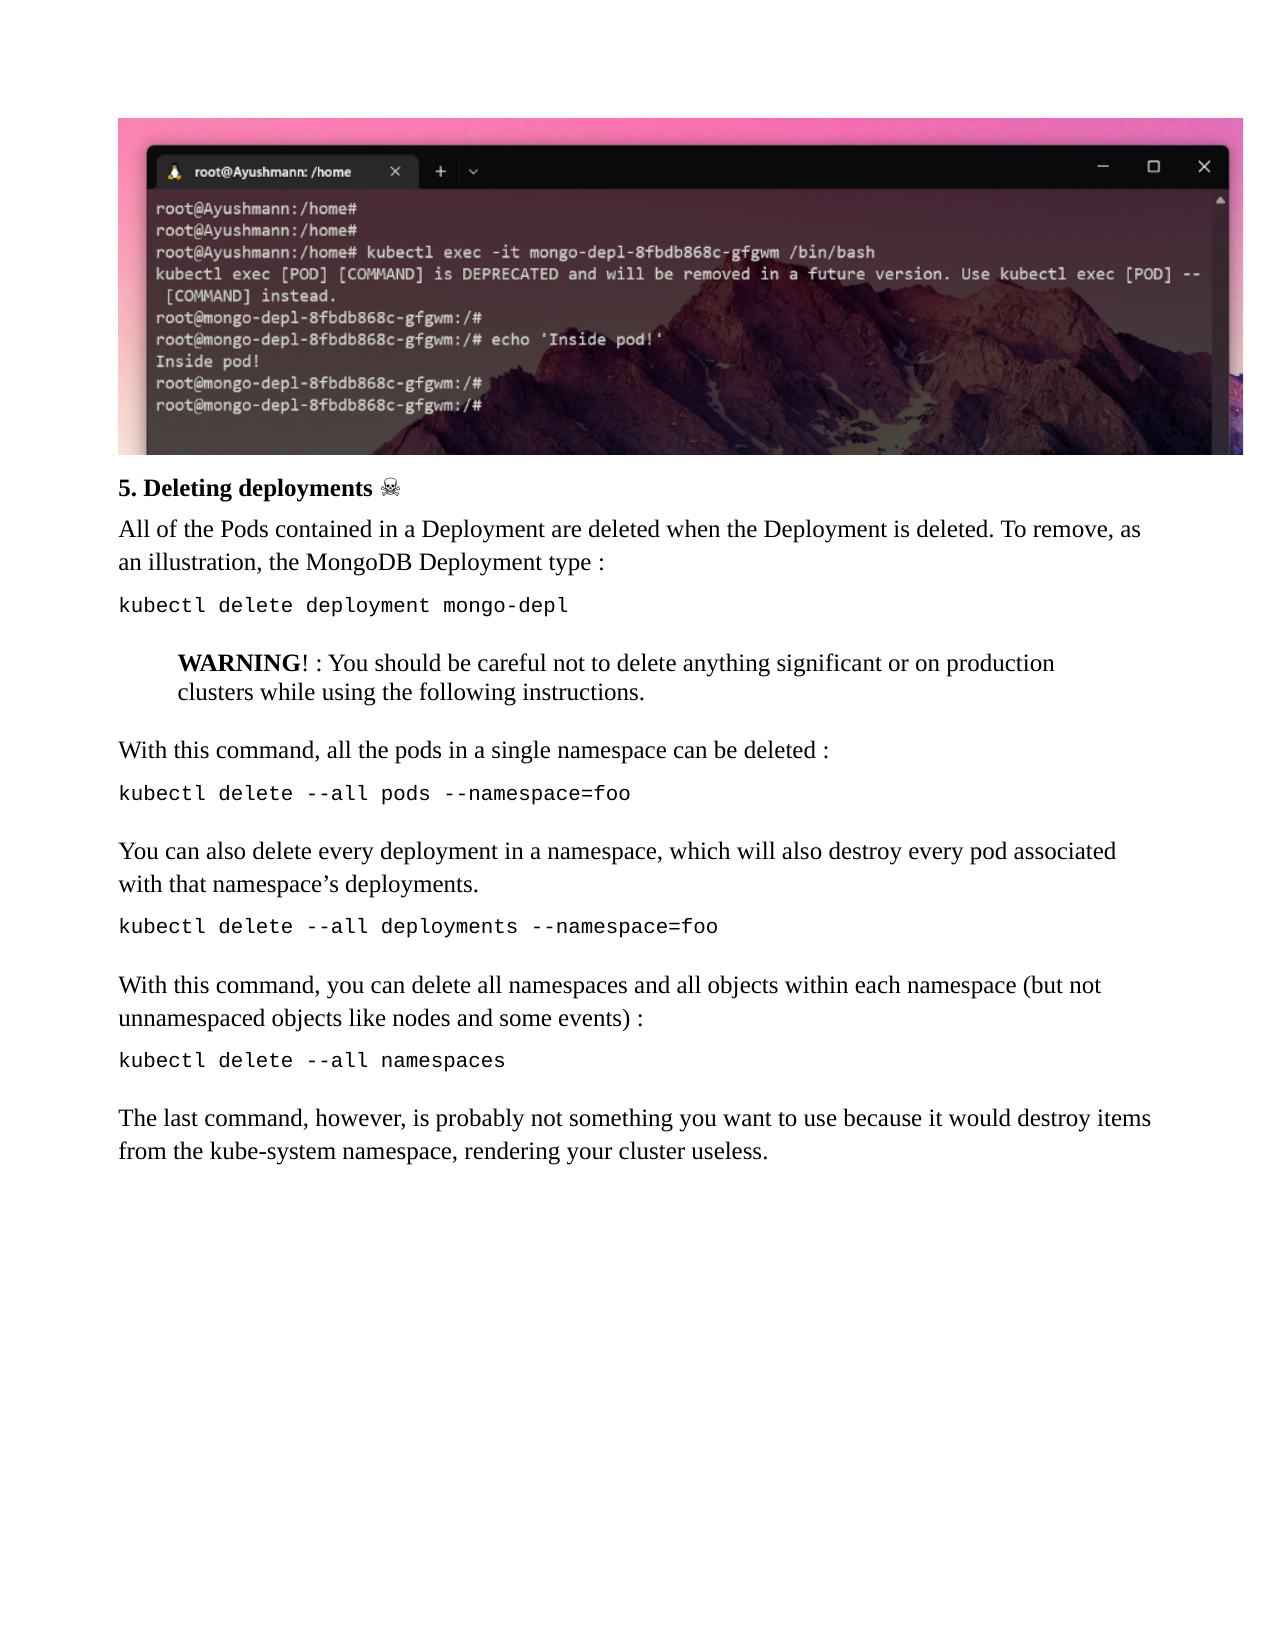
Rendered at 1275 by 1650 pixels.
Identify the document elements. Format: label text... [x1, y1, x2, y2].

text With this command, you can delete all namespaces and all objects within each namespace (but not unnamespaced objects like nodes and some events) : [118, 970, 1157, 1031]
text All of the Pods contained in a Deployment are deleted when the Deployment is deleted. To remove, as an illustration, the MongoDB Deployment type : [118, 514, 1157, 576]
text kubectl delete deployment mongo-depl [118, 595, 1157, 619]
text You can also delete every deployment in a namespace, which will also destroy every pod associated with that namespace’s deployments. [118, 836, 1157, 898]
text kubectl delete --all deployments --namespace=foo [118, 917, 1157, 940]
text kubectl delete --all pods --namespace=foo [118, 783, 1157, 806]
text The last command, however, is probably not something you want to use because it would destroy items from the kube-system namespace, rendering your cluster useless. [118, 1103, 1157, 1165]
text kubectl delete --all namespaces [118, 1050, 1157, 1074]
text WARNING! : You should be careful not to delete anything significant or on production clusters while using the following instructions. [177, 648, 1098, 706]
subtitle 5. Deleting deployments ❌☠️ [118, 473, 1157, 502]
text With this command, all the pods in a single namespace can be deleted : [118, 735, 1157, 764]
picture [118, 118, 1244, 455]
